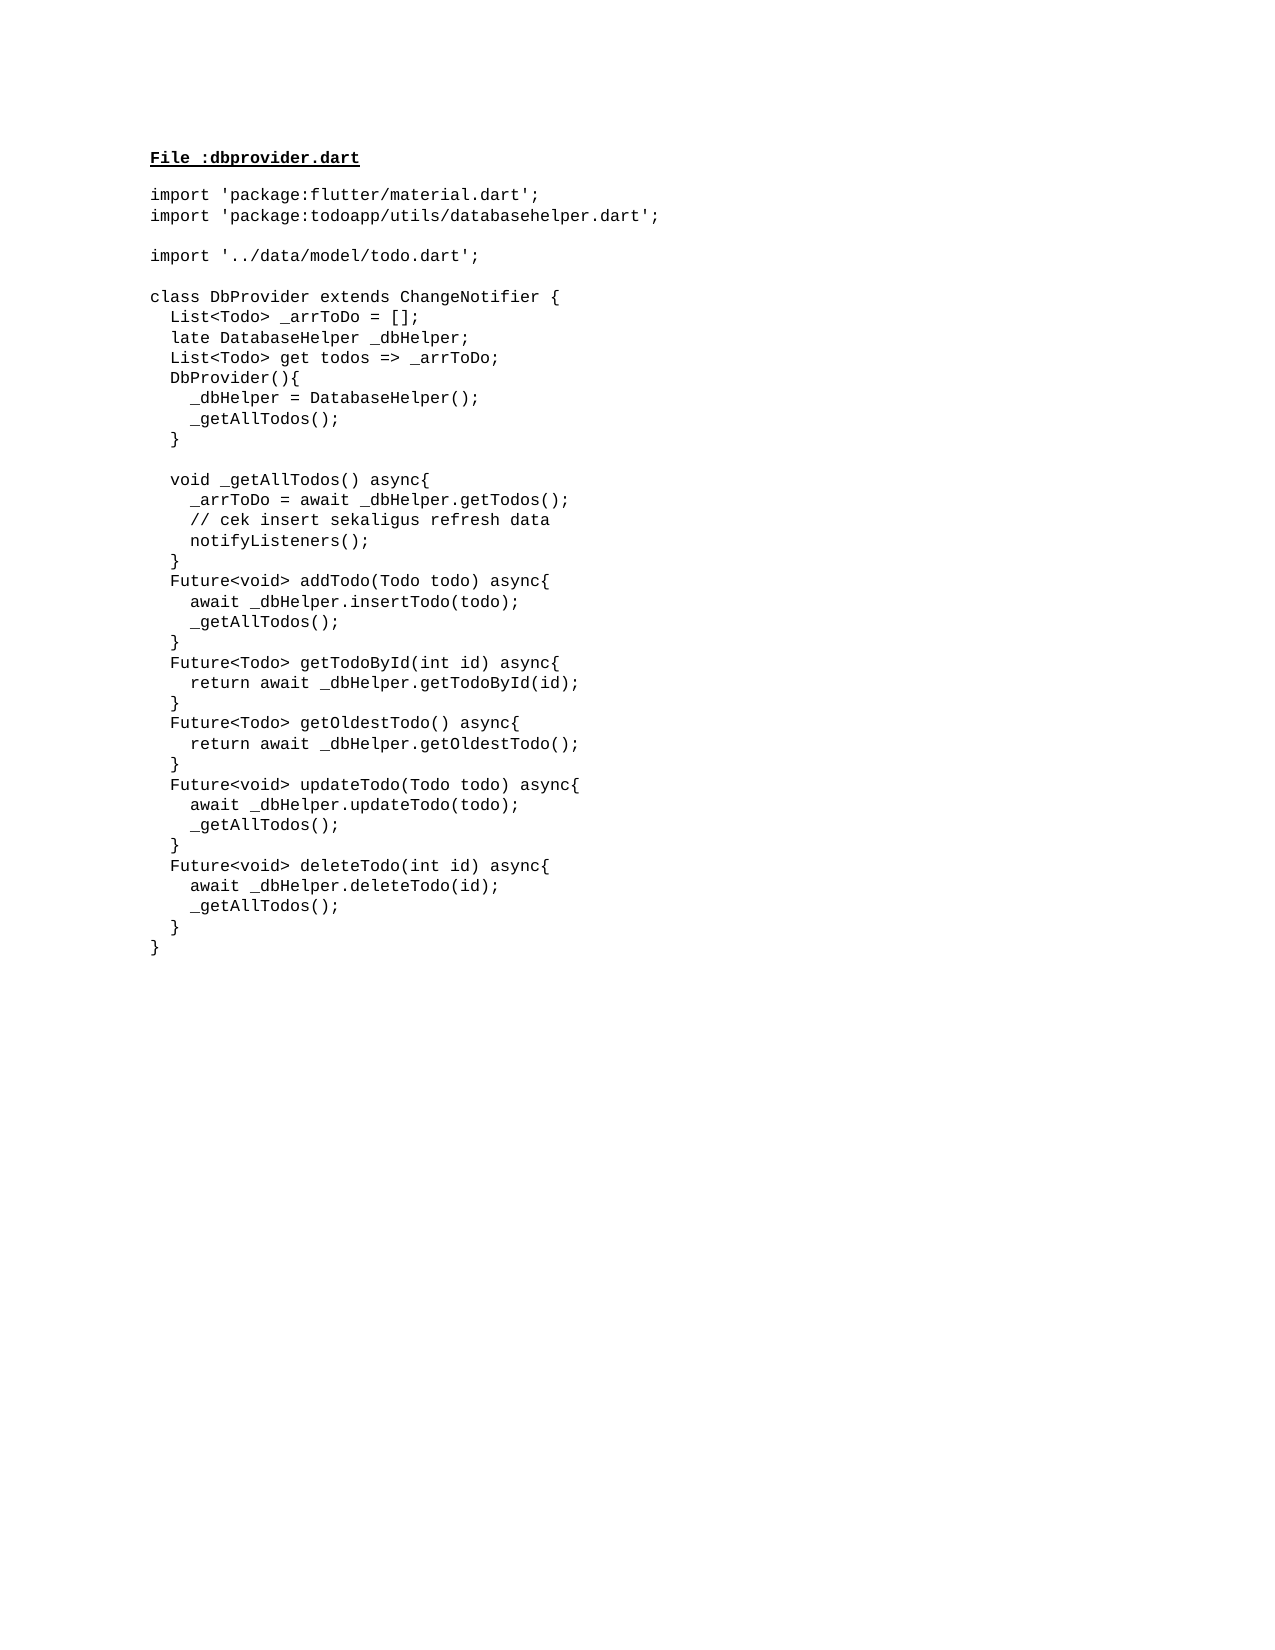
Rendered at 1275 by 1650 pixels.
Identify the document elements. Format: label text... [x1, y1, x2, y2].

text import 'package:flutter/material.dart'; import 'package:todoapp/utils/databasehelper.dart'; import '../data/model/todo.dart'; class DbProvider extends ChangeNotifier { List<Todo> _arrToDo = []; late DatabaseHelper _dbHelper; List<Todo> get todos => _arrToDo; DbProvider(){ _dbHelper = DatabaseHelper(); _getAllTodos(); } void _getAllTodos() async{ _arrToDo = await _dbHelper.getTodos(); // cek insert sekaligus refresh data notifyListeners(); } Future<void> addTodo(Todo todo) async{ await _dbHelper.insertTodo(todo); _getAllTodos(); } Future<Todo> getTodoById(int id) async{ return await _dbHelper.getTodoById(id); } Future<Todo> getOldestTodo() async{ return await _dbHelper.getOldestTodo(); } Future<void> updateTodo(Todo todo) async{ await _dbHelper.updateTodo(todo); _getAllTodos(); } Future<void> deleteTodo(int id) async{ await _dbHelper.deleteTodo(id); _getAllTodos(); } } [150, 187, 1125, 957]
text File :dbprovider.dart [150, 150, 1125, 169]
